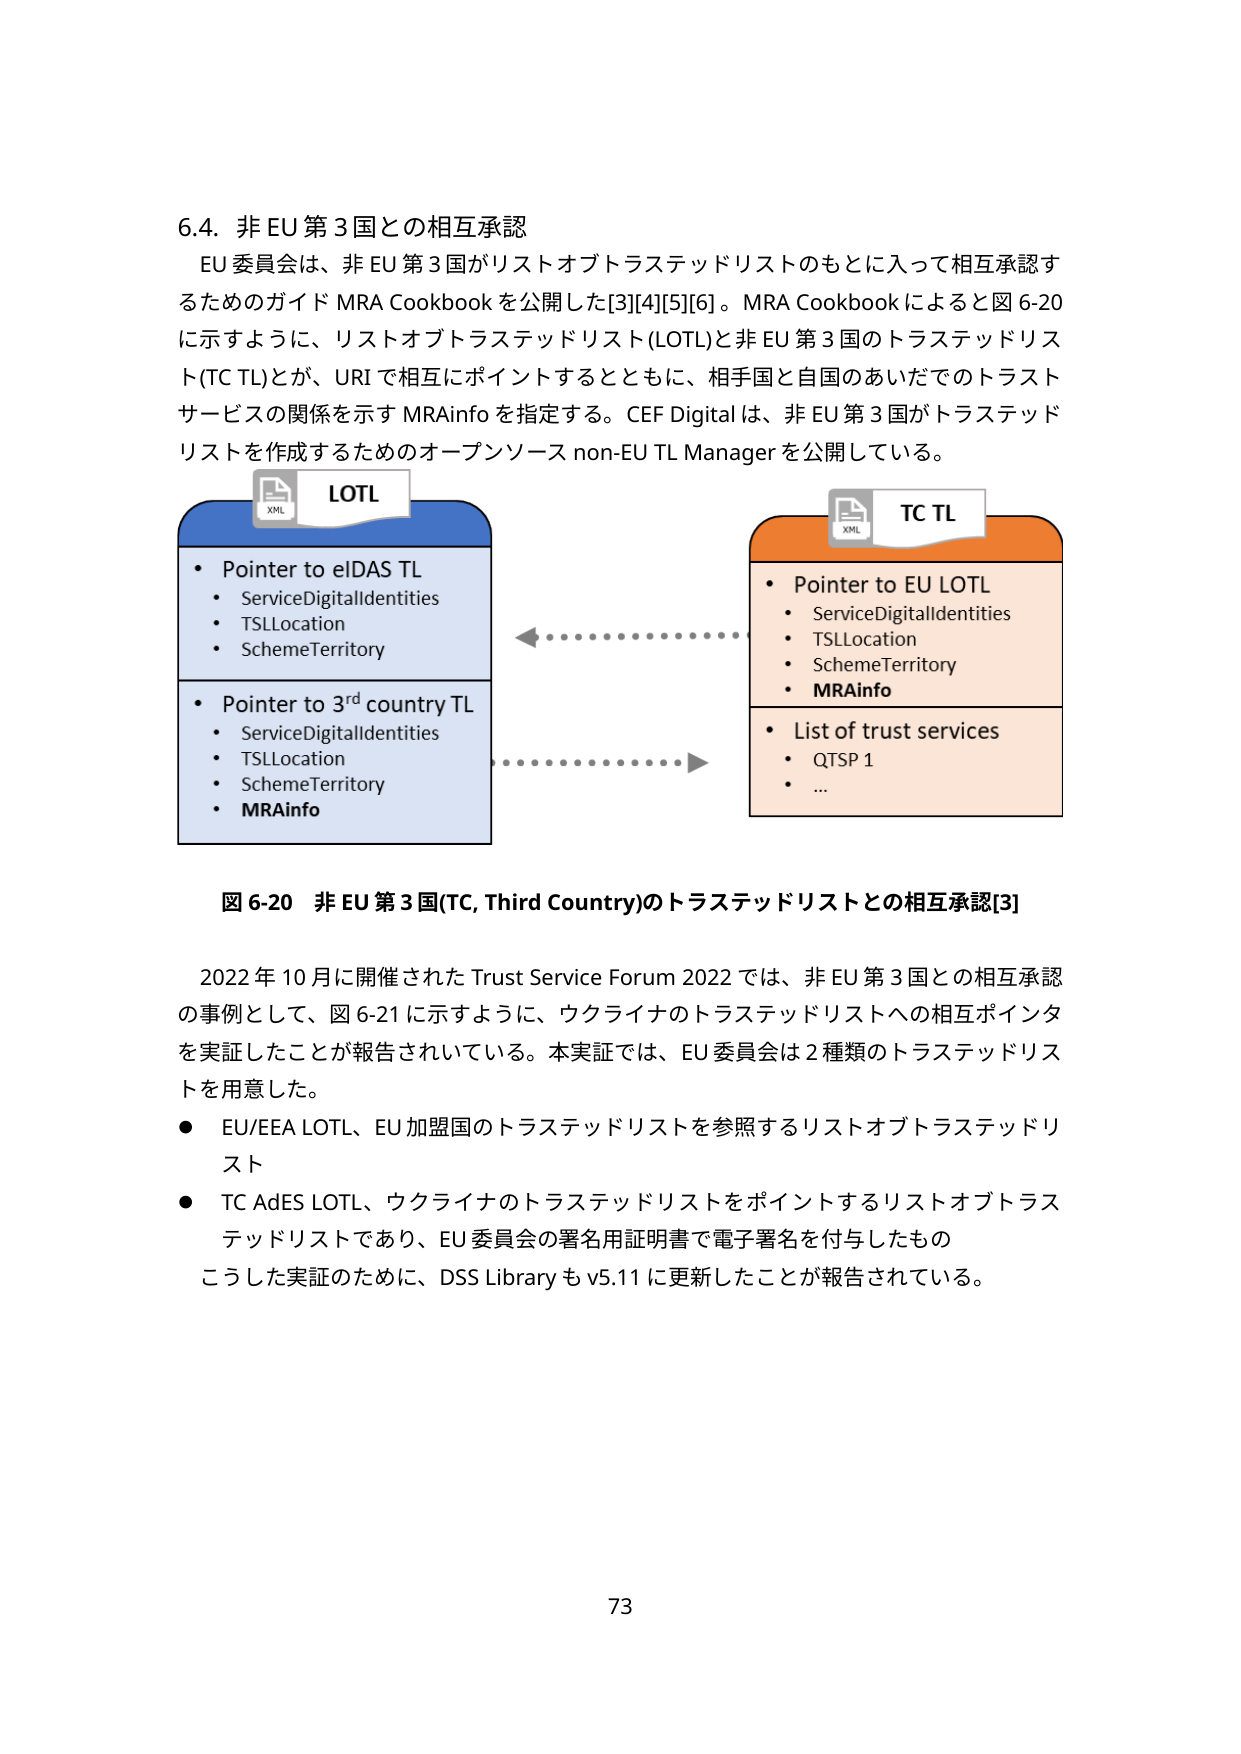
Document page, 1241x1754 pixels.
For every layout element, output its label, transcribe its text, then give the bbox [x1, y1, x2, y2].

picture [177, 469, 1063, 845]
list EU/EEA LOTL、EU加盟国のトラステッドリストを参照するリストオブトラステッドリスト [177, 1107, 1063, 1182]
list TC AdES LOTL、ウクライナのトラステッドリストをポイントするリストオブトラステッドリストであり、EU委員会の署名用証明書で電子署名を付与したもの [177, 1182, 1063, 1257]
subtitle 非EU第3国との相互承認 [177, 207, 1063, 244]
text こうした実証のために、DSS Libraryもv5.11に更新したことが報告されている。 [177, 1257, 1063, 1294]
